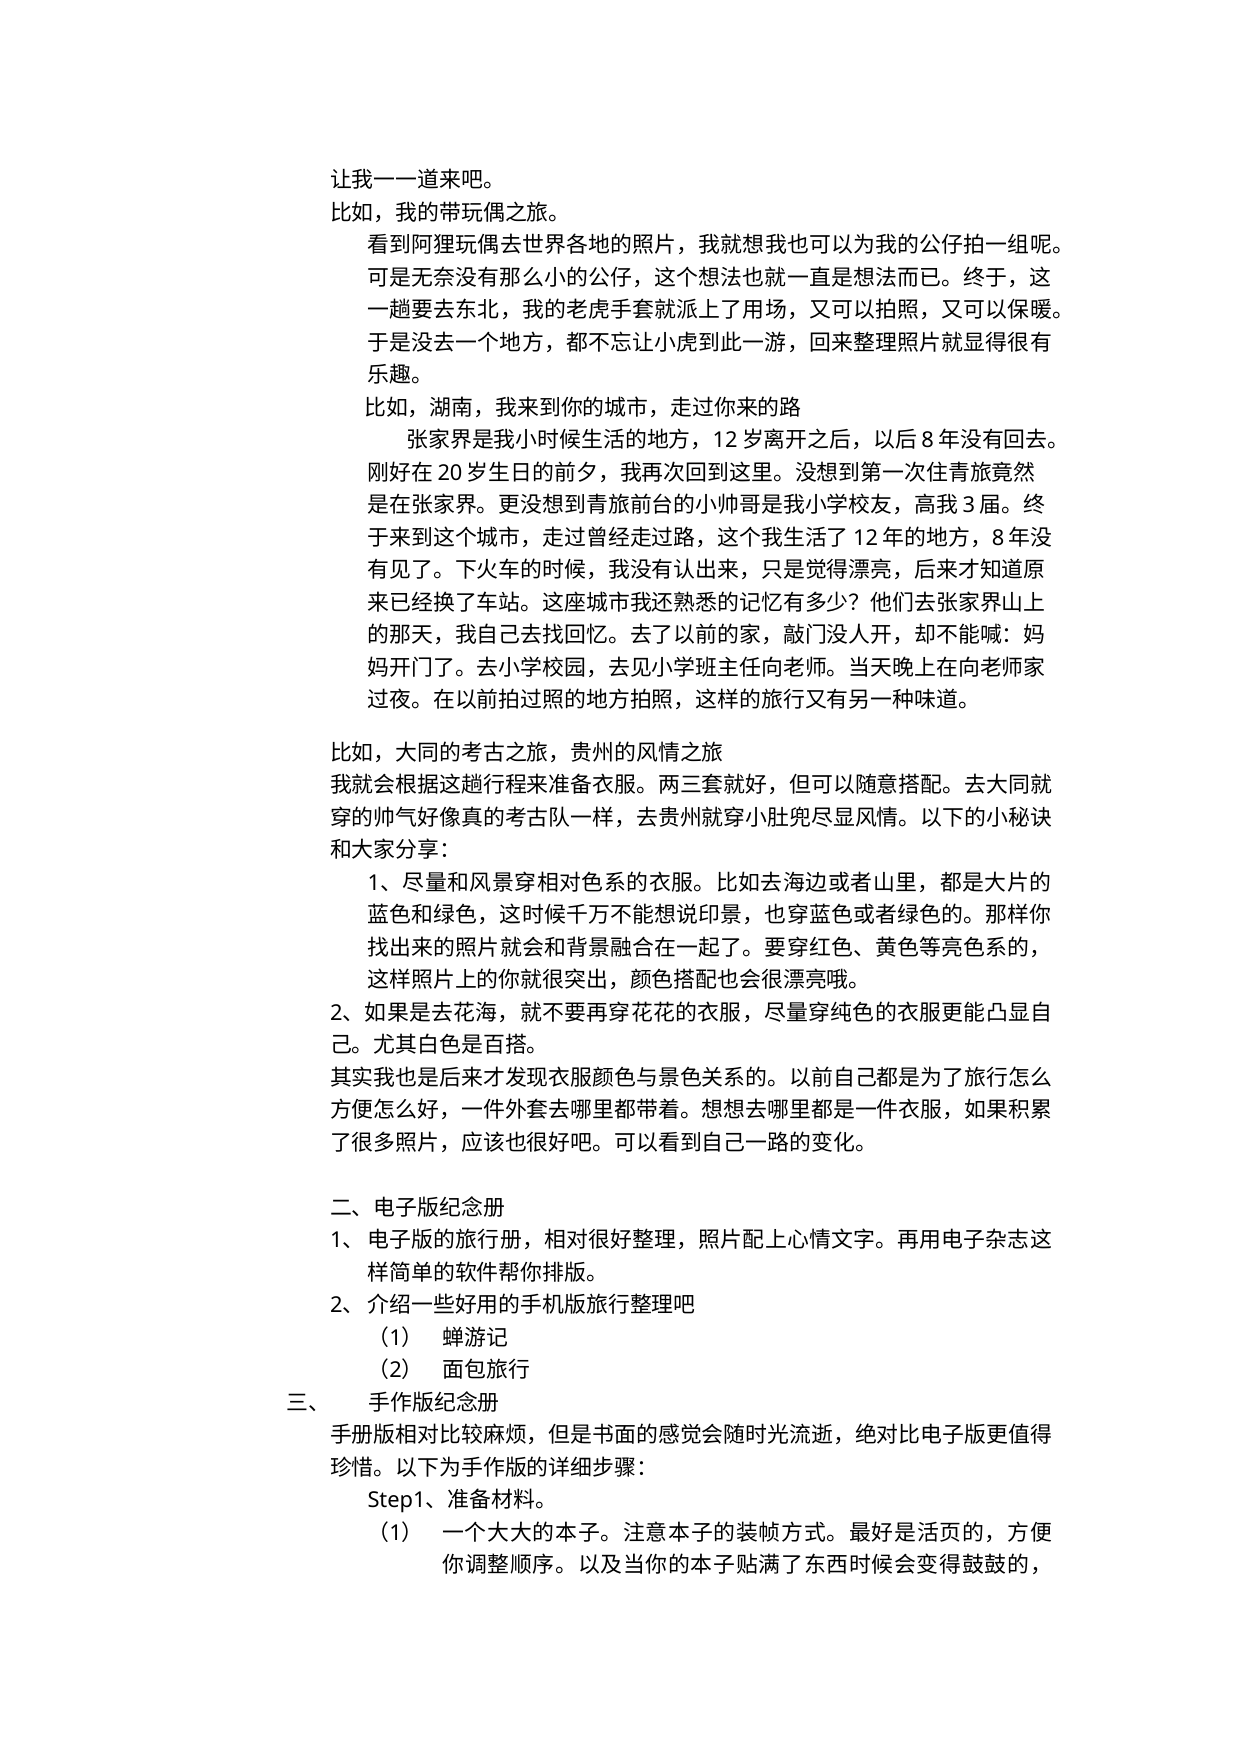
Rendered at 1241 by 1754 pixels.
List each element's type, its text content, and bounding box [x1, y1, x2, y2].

text 张家界是我小时候生活的地方，12岁离开之后，以后8年没有回去。刚好在20岁生日的前夕，我再次回到这里。没想到第一次住青旅竟然是在张家界。更没想到青旅前台的小帅哥是我小学校友，高我3届。终于来到这个城市，走过曾经走过路，这个我生活了12年的地方，8年没有见了。下火车的时候，我没有认出来，只是觉得漂亮，后来才知道原来已经换了车站。这座城市我还熟悉的记忆有多少？他们去张家界山上的那天，我自己去找回忆。去了以前的家，敲门没人开，却不能喊：妈妈开门了。去小学校园，去见小学班主任向老师。当天晚上在向老师家过夜。在以前拍过照的地方拍照，这样的旅行又有另一种味道。 [367, 422, 1053, 714]
text 比如，大同的考古之旅，贵州的风情之旅 [330, 734, 1053, 767]
list 二、电子版纪念册 [330, 1189, 1053, 1222]
list 手册版相对比较麻烦，但是书面的感觉会随时光流逝，绝对比电子版更值得珍惜。以下为手作版的详细步骤： [330, 1417, 1053, 1482]
list 看到阿狸玩偶去世界各地的照片，我就想我也可以为我的公仔拍一组呢。可是无奈没有那么小的公仔，这个想法也就一直是想法而已。终于，这一趟要去东北，我的老虎手套就派上了用场，又可以拍照，又可以保暖。于是没去一个地方，都不忘让小虎到此一游，回来整理照片就显得很有乐趣。 [367, 227, 1053, 389]
text 我就会根据这趟行程来准备衣服。两三套就好，但可以随意搭配。去大同就穿的帅气好像真的考古队一样，去贵州就穿小肚兜尽显风情。以下的小秘诀和大家分享： [330, 767, 1053, 864]
list 电子版的旅行册，相对很好整理，照片配上心情文字。再用电子杂志这样简单的软件帮你排版。 [330, 1222, 1053, 1287]
list Step1、准备材料。 [367, 1482, 1053, 1514]
list 介绍一些好用的手机版旅行整理吧 [330, 1287, 1053, 1319]
text 其实我也是后来才发现衣服颜色与景色关系的。以前自己都是为了旅行怎么方便怎么好，一件外套去哪里都带着。想想去哪里都是一件衣服，如果积累了很多照片，应该也很好吧。可以看到自己一路的变化。 [330, 1059, 1053, 1157]
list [367, 1514, 1053, 1579]
text 比如，我的带玩偶之旅。 [330, 194, 1053, 227]
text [330, 162, 1053, 194]
text 比如，湖南，我来到你的城市，走过你来的路 [330, 389, 1053, 422]
list 面包旅行 [367, 1352, 1053, 1384]
list 手作版纪念册 [286, 1384, 1053, 1417]
text 2、如果是去花海，就不要再穿花花的衣服，尽量穿纯色的衣服更能凸显自己。尤其白色是百搭。 [330, 994, 1053, 1059]
list 蝉游记 [367, 1319, 1053, 1352]
list 1、尽量和风景穿相对色系的衣服。比如去海边或者山里，都是大片的蓝色和绿色，这时候千万不能想说印景，也穿蓝色或者绿色的。那样你找出来的照片就会和背景融合在一起了。要穿红色、黄色等亮色系的，这样照片上的你就很突出，颜色搭配也会很漂亮哦。 [367, 864, 1053, 994]
